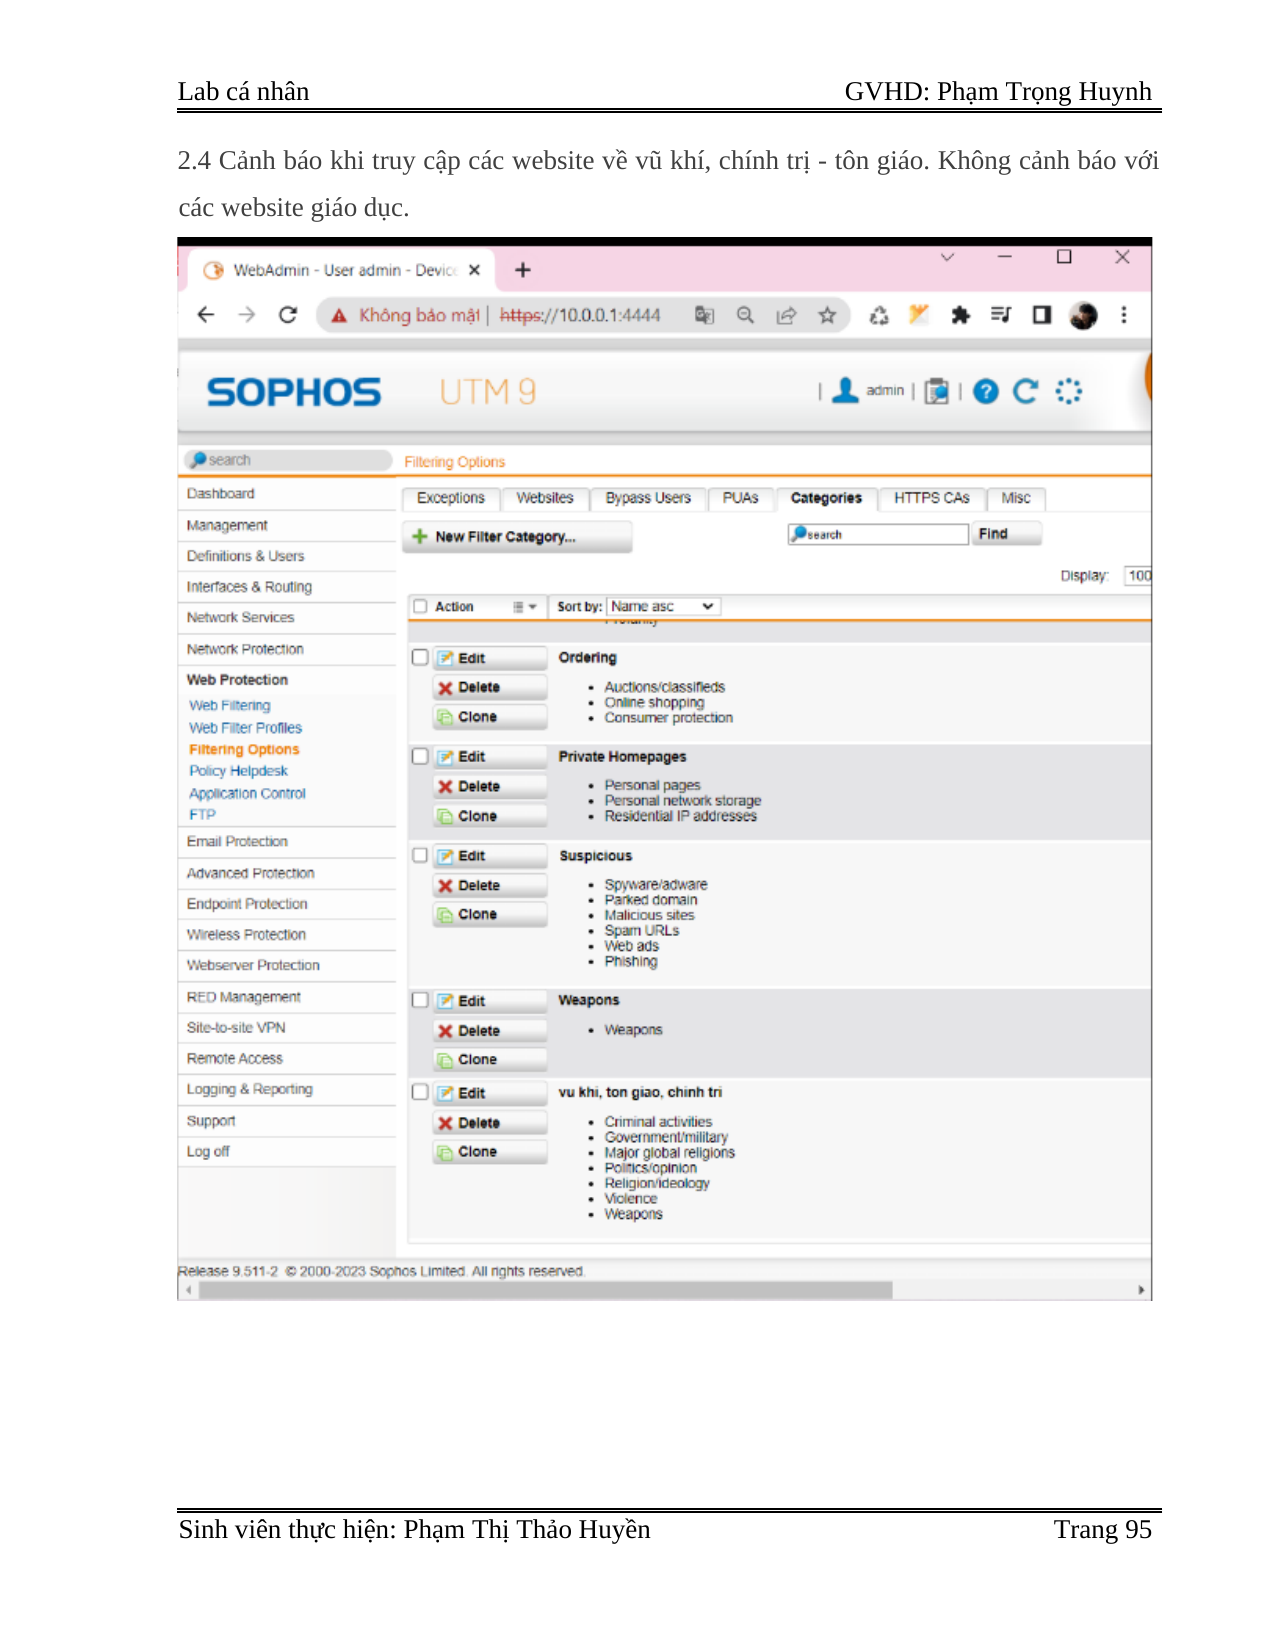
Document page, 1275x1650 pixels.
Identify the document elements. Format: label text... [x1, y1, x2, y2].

picture [177, 237, 1153, 1301]
text 2.4 Cảnh báo khi truy cập các website về vũ khí, chính trị - tôn giáo. Không cảnh báo với các website giáo dục. [177, 144, 1162, 222]
